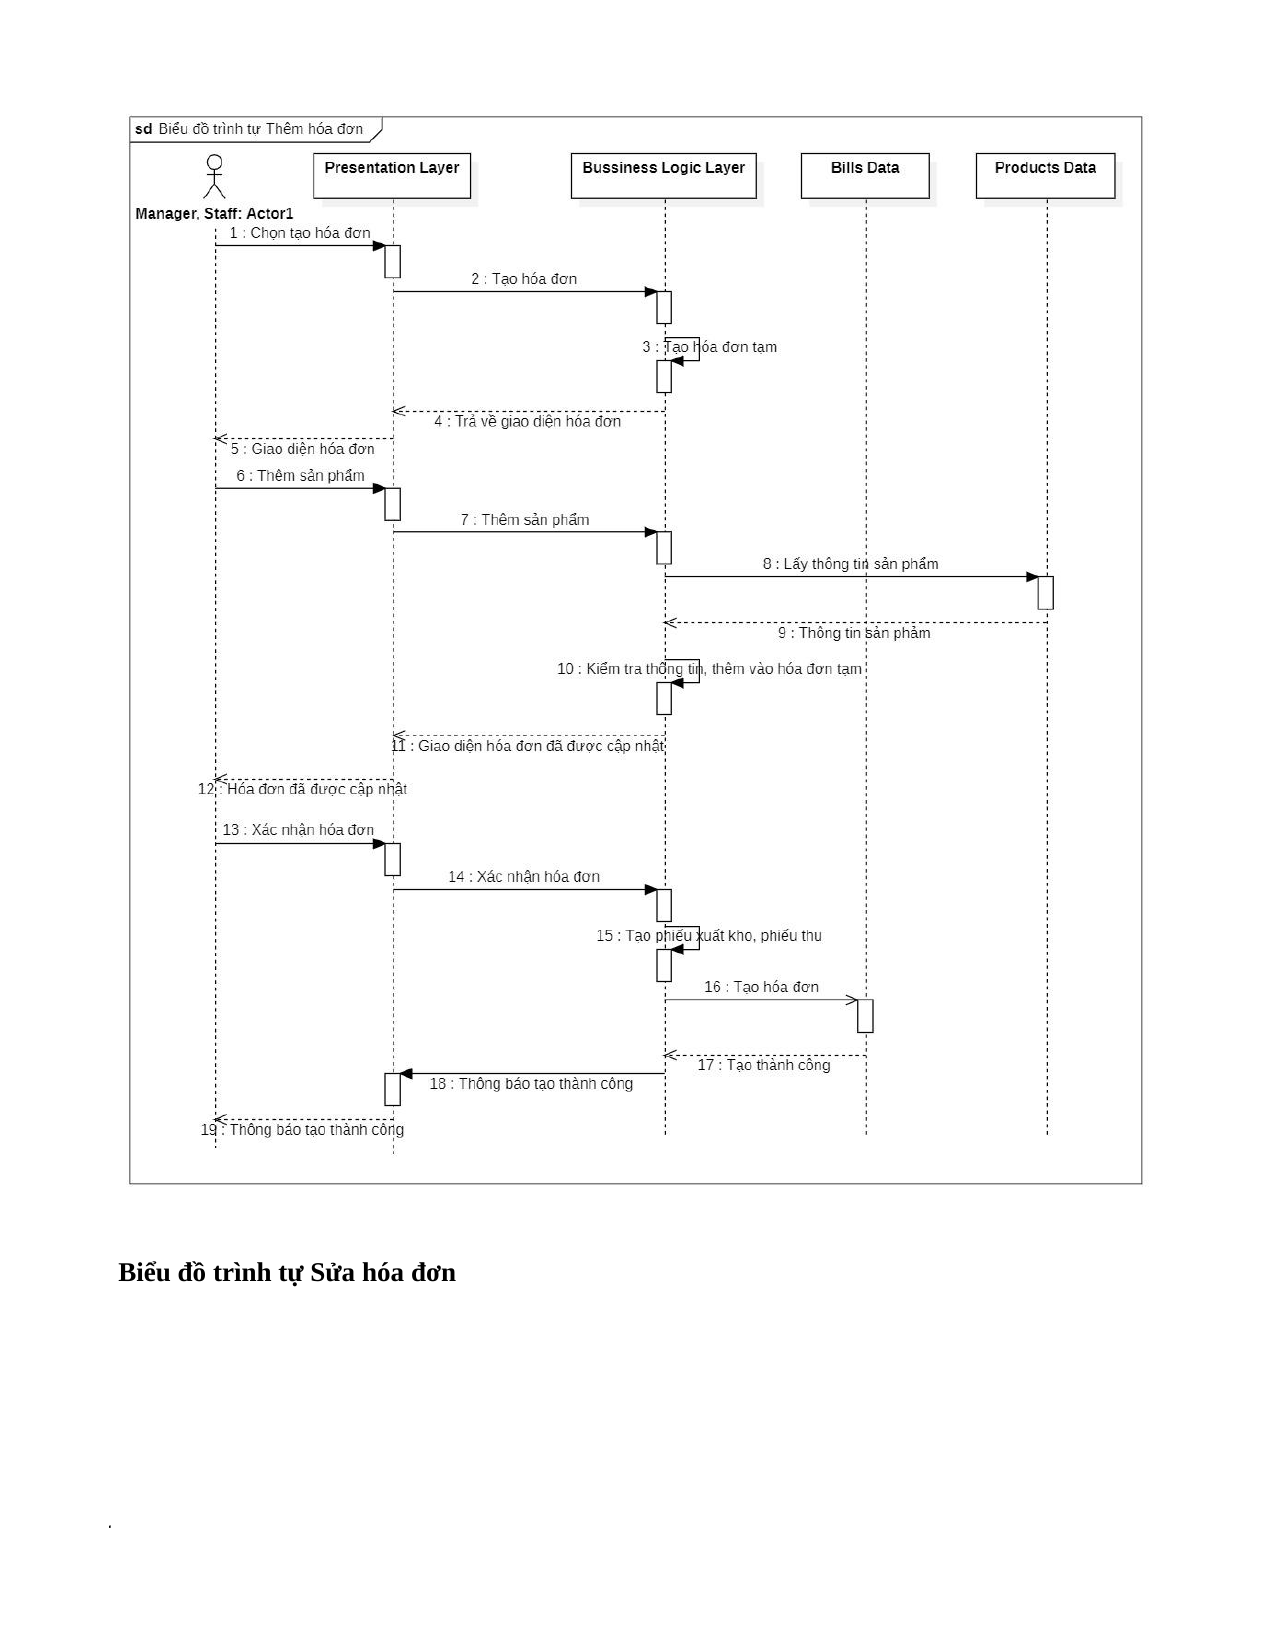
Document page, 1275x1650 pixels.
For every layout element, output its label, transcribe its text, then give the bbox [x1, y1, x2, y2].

text Biểu đồ trình tự Sửa hóa đơn [118, 1256, 1186, 1287]
picture [118, 105, 1187, 1229]
